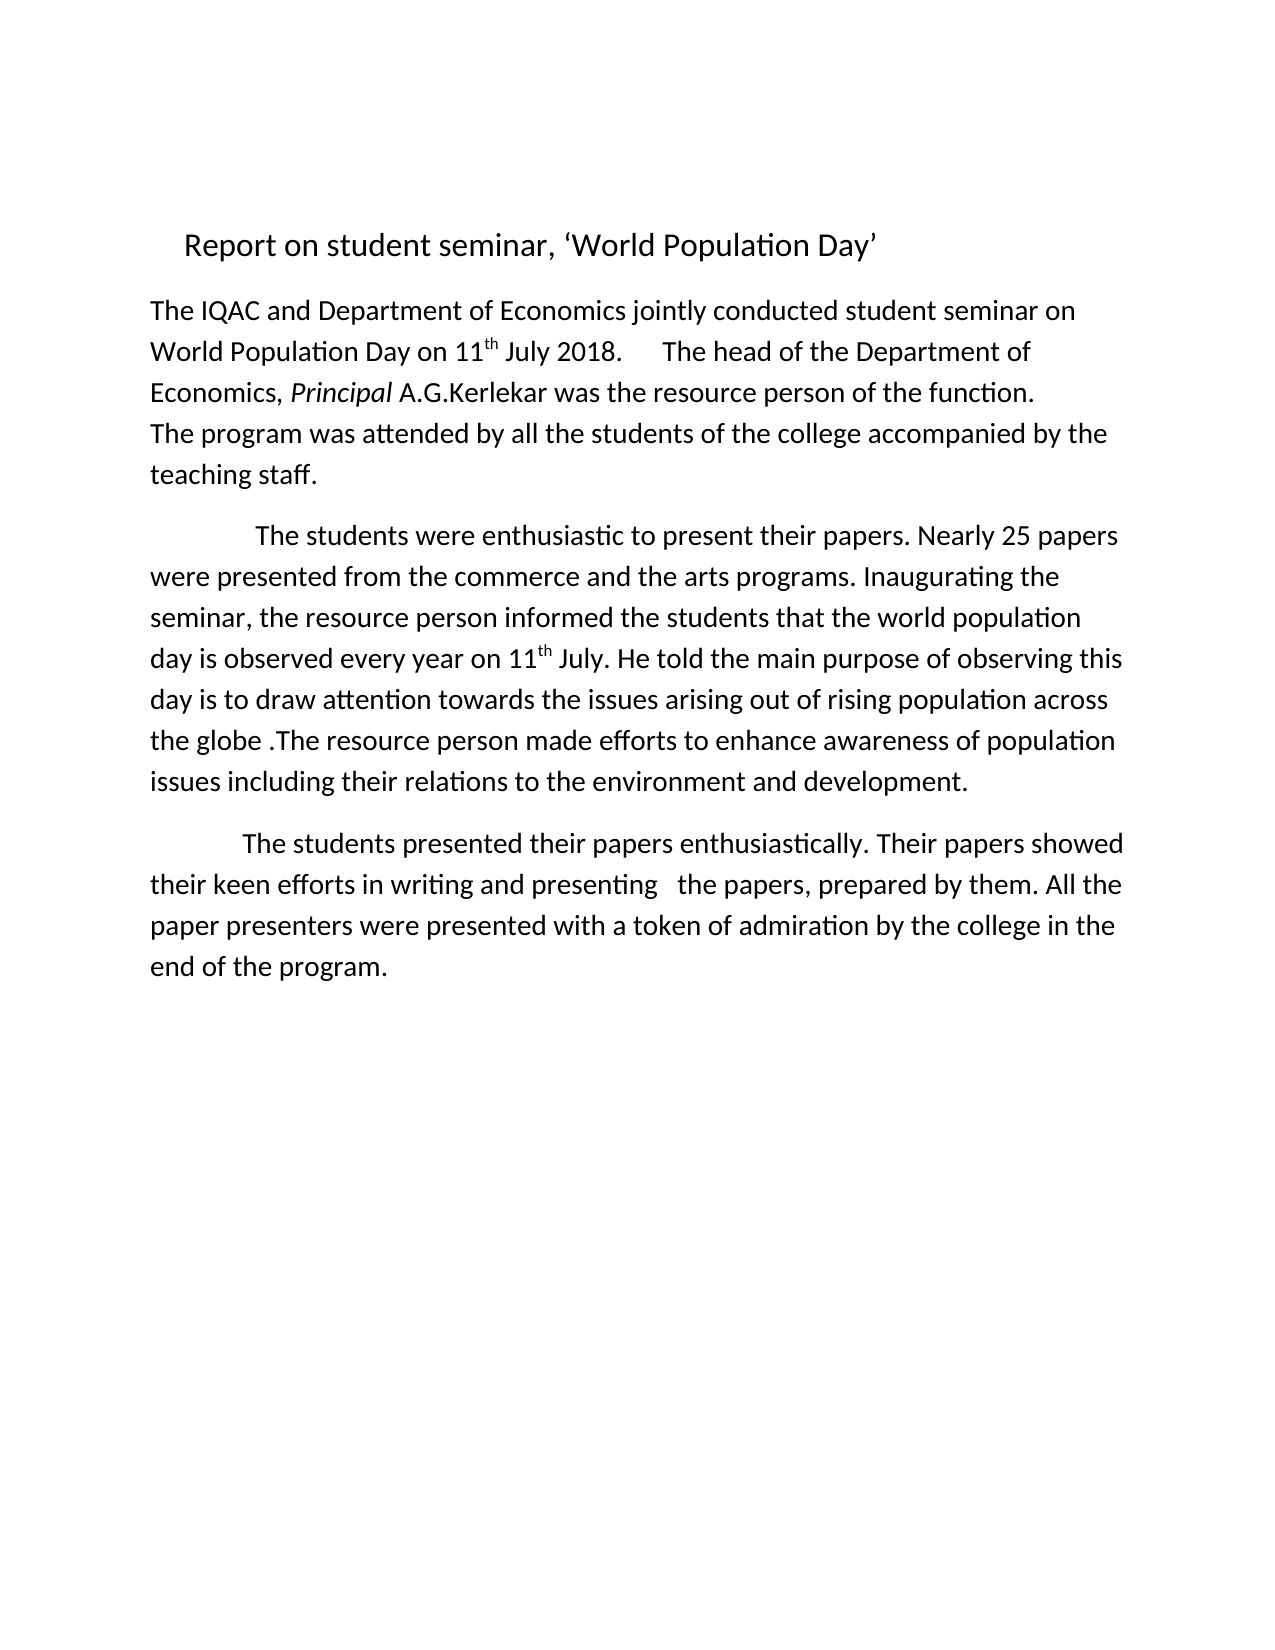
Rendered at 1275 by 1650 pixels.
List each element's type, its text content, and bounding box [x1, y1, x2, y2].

text The IQAC and Department of Economics jointly conducted student seminar on World Population Day on 11th July 2018. The head of the Department of Economics, Principal A.G.Kerlekar was the resource person of the function. The program was attended by all the students of the college accompanied by the teaching staff. [150, 292, 1125, 491]
text The students presented their papers enthusiastically. Their papers showed their keen efforts in writing and presenting the papers, prepared by them. All the paper presenters were presented with a token of admiration by the college in the end of the program. [150, 825, 1125, 983]
text The students were enthusiastic to present their papers. Nearly 25 papers were presented from the commerce and the arts programs. Inaugurating the seminar, the resource person informed the students that the world population day is observed every year on 11th July. He told the main purpose of observing this day is to draw attention towards the issues arising out of rising population across the globe .The resource person made efforts to enhance awareness of population issues including their relations to the environment and development. [150, 517, 1125, 799]
text Report on student seminar, ‘World Population Day’ [150, 223, 1125, 264]
